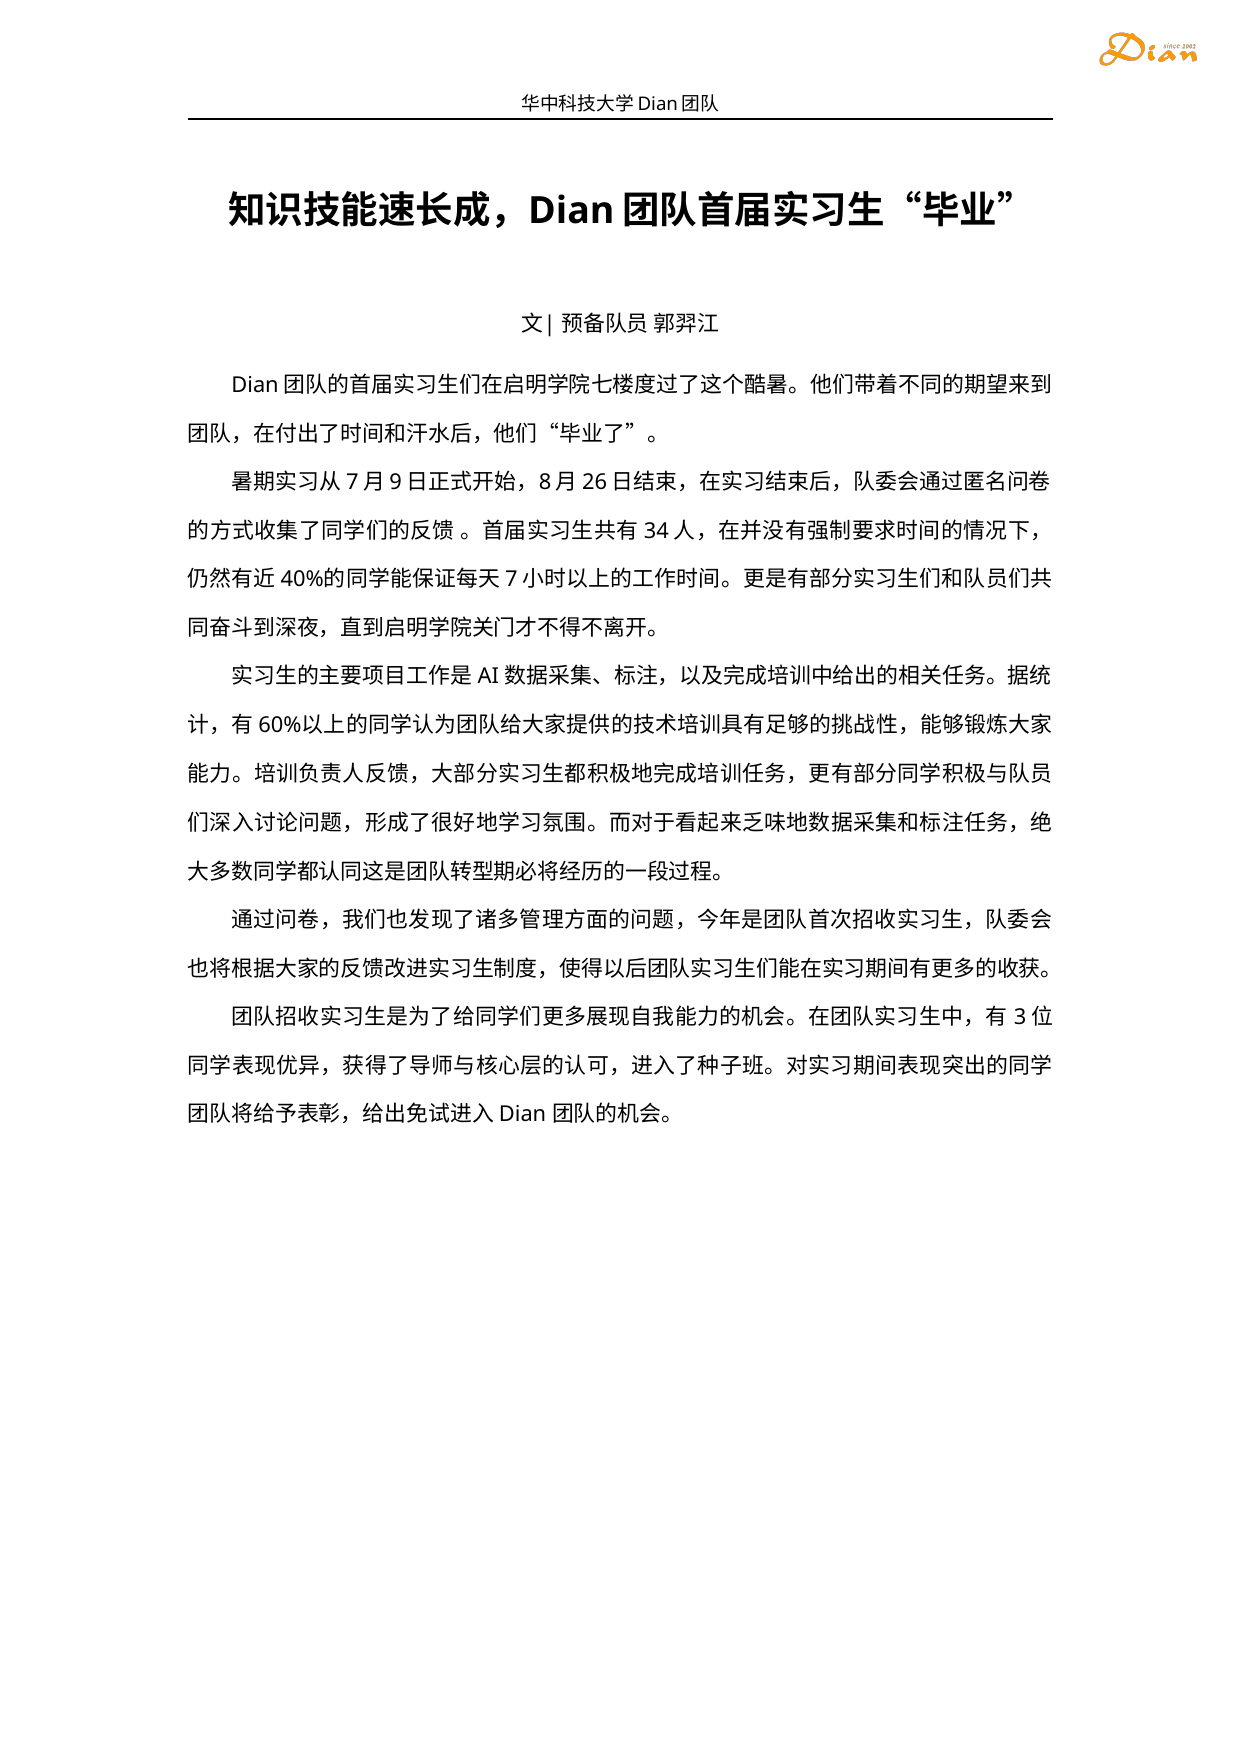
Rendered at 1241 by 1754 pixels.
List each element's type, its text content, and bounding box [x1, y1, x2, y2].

text 实习生的主要项目工作是 AI 数据采集、标注，以及完成培训中给出的相关任务。据统计，有60%以上的同学认为团队给大家提供的技术培训具有足够的挑战性，能够锻炼大家能力。培训负责人反馈，大部分实习生都积极地完成培训任务，更有部分同学积极与队员们深入讨论问题，形成了很好地学习氛围。而对于看起来乏味地数据采集和标注任务，绝大多数同学都认同这是团队转型期必将经历的一段过程。 [187, 658, 1053, 886]
text 文| 预备队员 郭羿江 [187, 306, 1053, 338]
text 暑期实习从7月9日正式开始，8月26日结束，在实习结束后，队委会通过匿名问卷的方式收集了同学们的反馈 。首届实习生共有34人，在并没有强制要求时间的情况下，仍然有近40%的同学能保证每天7小时以上的工作时间。更是有部分实习生们和队员们共同奋斗到深夜，直到启明学院关门才不得不离开。 [187, 464, 1053, 642]
text Dian团队的首届实习生们在启明学院七楼度过了这个酷暑。他们带着不同的期望来到团队，在付出了时间和汗水后，他们“毕业了”。 [187, 367, 1053, 448]
text 通过问卷，我们也发现了诸多管理方面的问题，今年是团队首次招收实习生，队委会也将根据大家的反馈改进实习生制度，使得以后团队实习生们能在实习期间有更多的收获。 [187, 902, 1053, 983]
text 团队招收实习生是为了给同学们更多展现自我能力的机会。在团队实习生中，有3位同学表现优异，获得了导师与核心层的认可，进入了种子班。对实习期间表现突出的同学，团队将给予表彰，给出免试进入 Dian 团队的机会。 [187, 999, 1053, 1129]
text 知识技能速长成，Dian团队首届实习生“毕业” [209, 174, 1053, 239]
picture [1093, 25, 1203, 71]
